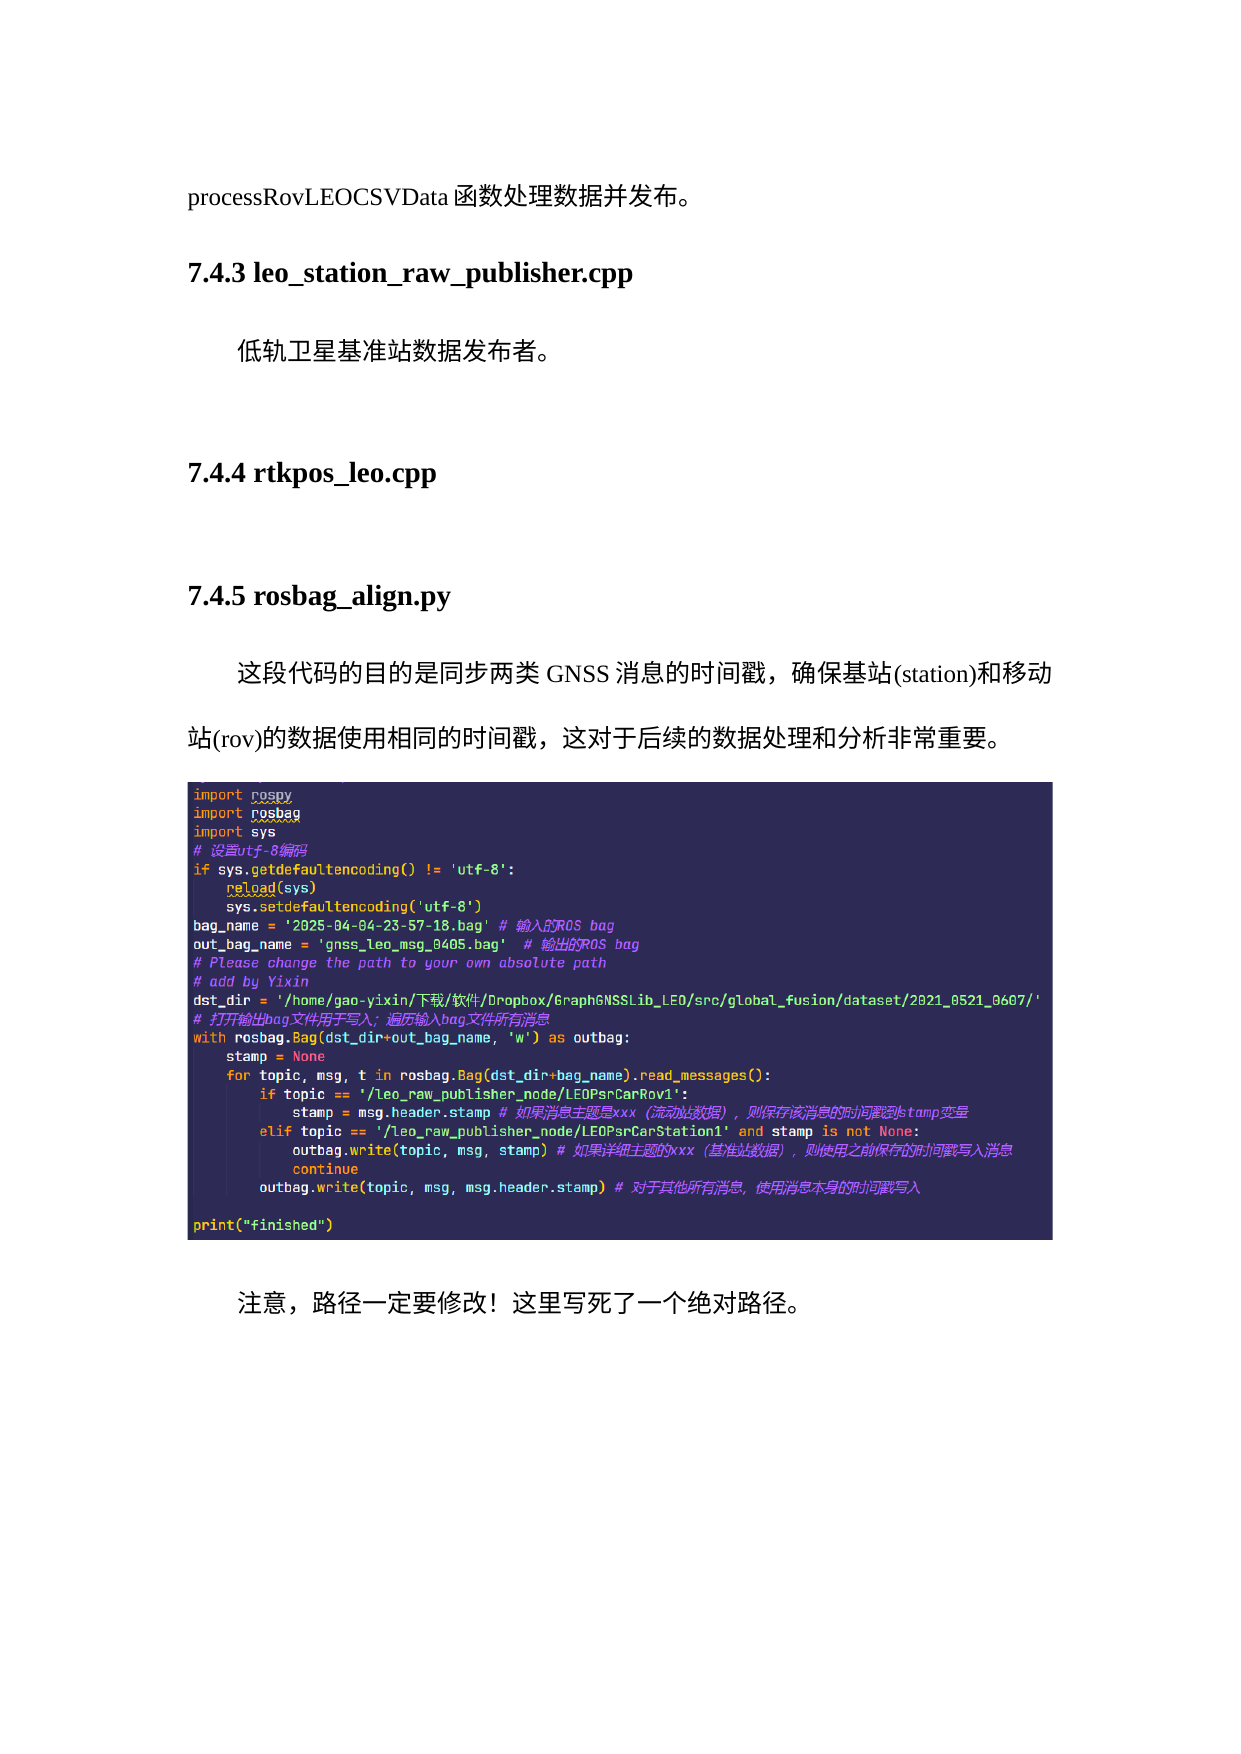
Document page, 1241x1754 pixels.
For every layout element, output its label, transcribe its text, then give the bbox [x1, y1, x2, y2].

text 这段代码的目的是同步两类GNSS消息的时间戳，确保基站(station)和移动站(rov)的数据使用相同的时间戳，这对于后续的数据处理和分析非常重要。 [187, 639, 1053, 769]
subtitle 7.4.5 rosbag_align.py [187, 562, 1053, 627]
subtitle 7.4.4 rtkpos_leo.cpp [187, 439, 1053, 504]
text 注意，路径一定要修改！这里写死了一个绝对路径。 [187, 1269, 1053, 1334]
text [187, 162, 1053, 227]
picture [187, 782, 1053, 1240]
text 低轨卫星基准站数据发布者。 [187, 317, 1053, 382]
subtitle 7.4.3 leo_station_raw_publisher.cpp [187, 239, 1053, 304]
